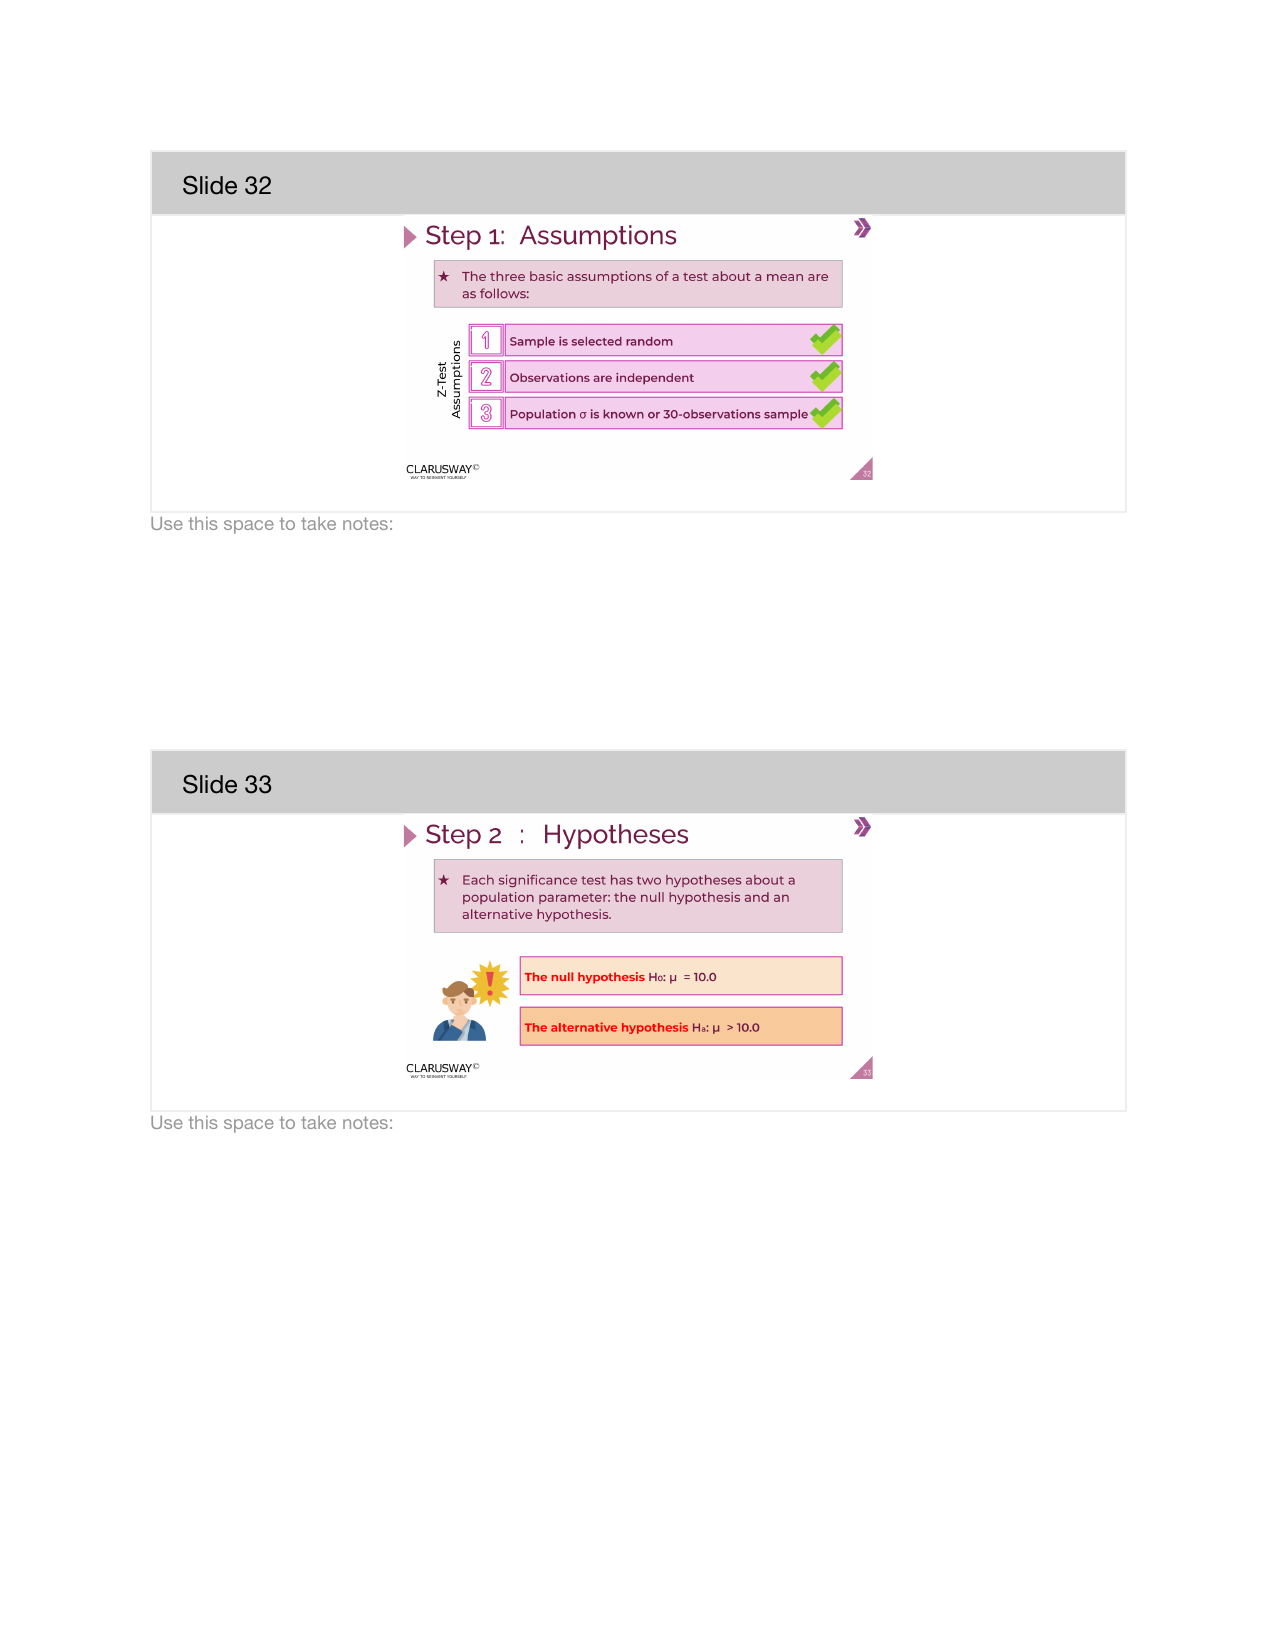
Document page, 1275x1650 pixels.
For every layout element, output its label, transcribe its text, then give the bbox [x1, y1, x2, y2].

picture [403, 215, 873, 480]
table_cell [152, 815, 1125, 1110]
text Use this space to take notes: [150, 1112, 1125, 1135]
picture [403, 814, 873, 1079]
table_cell [152, 216, 1125, 511]
text Use this space to take notes: [150, 513, 1125, 536]
table_header Slide 32 [152, 152, 1125, 214]
table_header Slide 33 [152, 751, 1125, 813]
